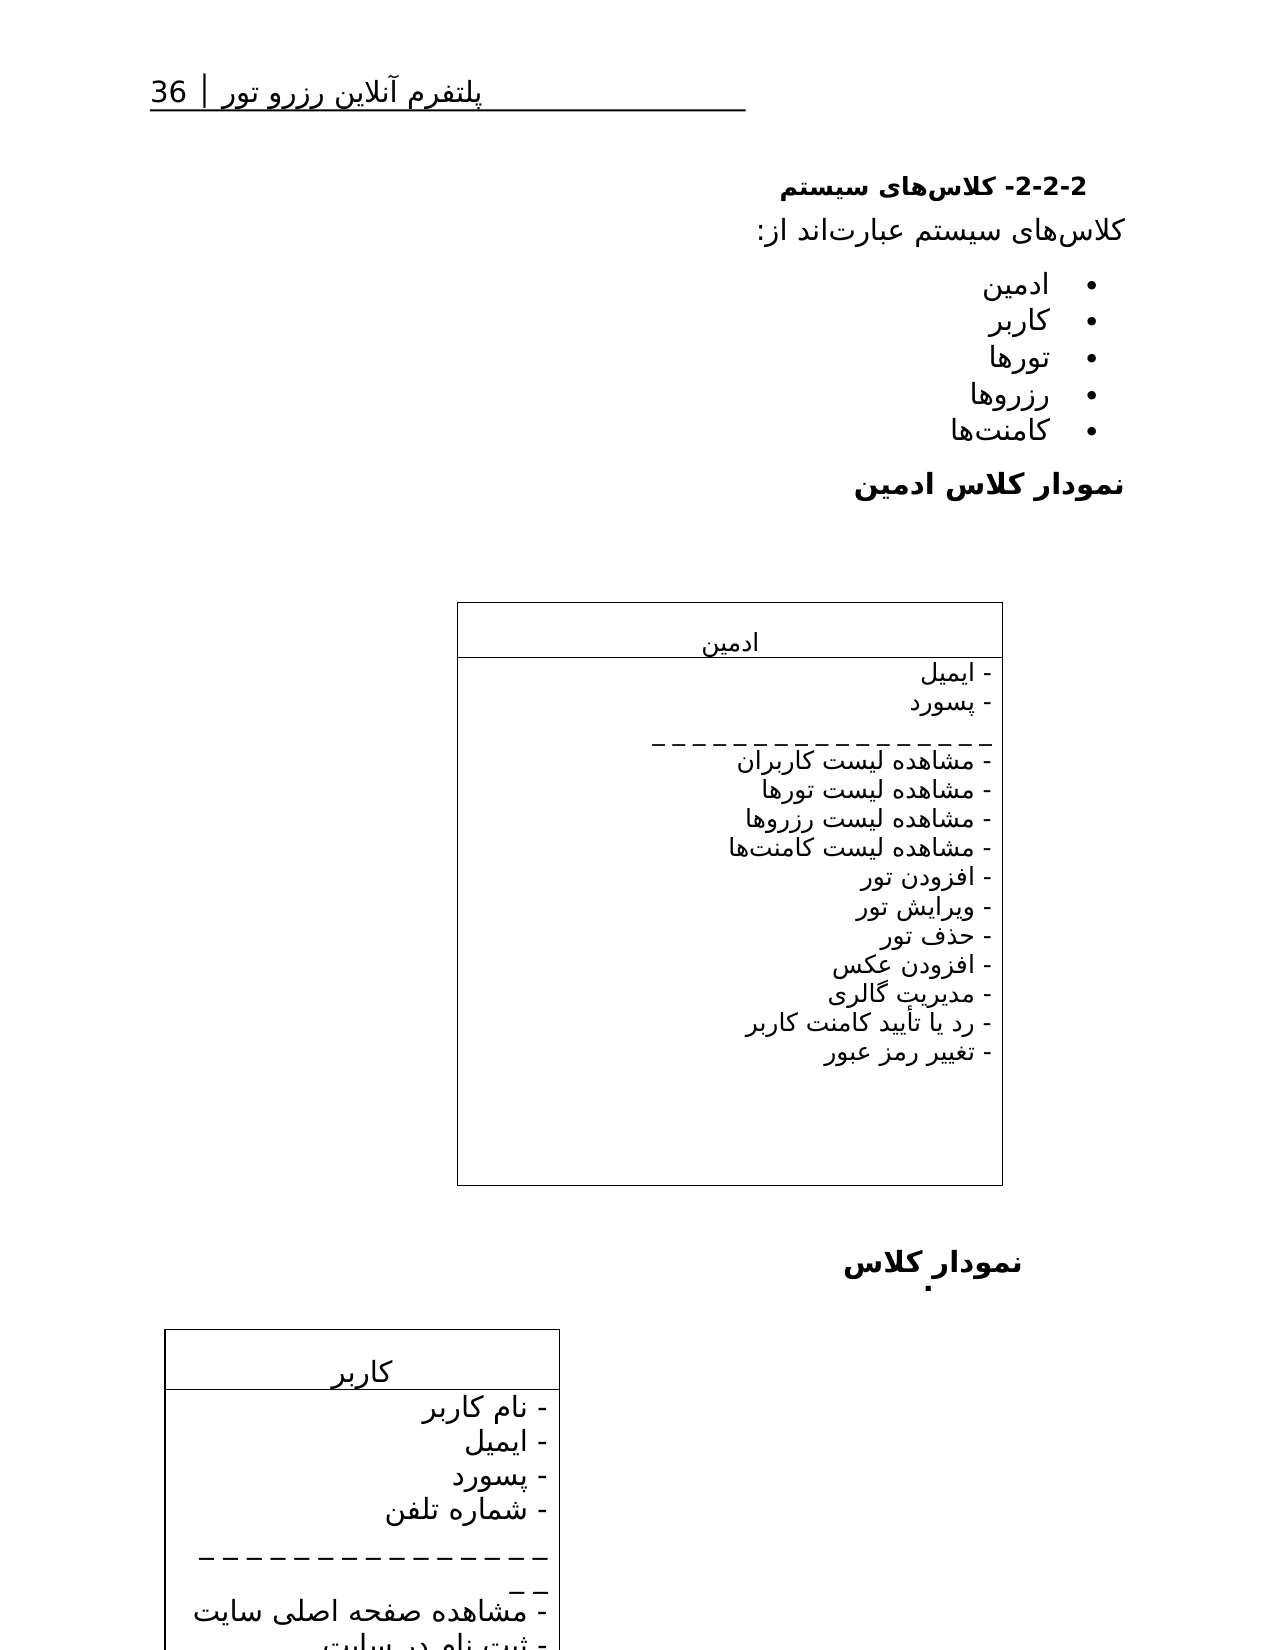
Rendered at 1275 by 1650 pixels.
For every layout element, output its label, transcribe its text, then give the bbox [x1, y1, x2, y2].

text کلاس‌های سیستم عبارت‌اند از: [150, 214, 1125, 248]
subtitle 2-2-2- کلاس‌های سیستم [150, 172, 1088, 201]
list تورها [150, 340, 1087, 374]
list رزروها [150, 377, 1087, 411]
text نمودار کلاس ادمین [150, 467, 1125, 501]
table_cell - ایمیل - پسورد _ _ _ _ _ _ _ _ _ _ _ _ _ _ _ _ _ - مشاهده لیست کاربران - مشاهده لیست تورها - مشاهده لیست رزروها - مشاهده لیست کامنت‌ها - افزودن تور - ویرایش تور - حذف تور - افزودن عکس - مدیریت گالری - رد یا تأیید کامنت کاربر - تغییر رمز عبور [458, 658, 1002, 1185]
list کامنت‌ها [150, 414, 1087, 448]
list ادمین [150, 267, 1087, 301]
table_header ادمین [458, 603, 1002, 657]
list کاربر [150, 304, 1087, 338]
